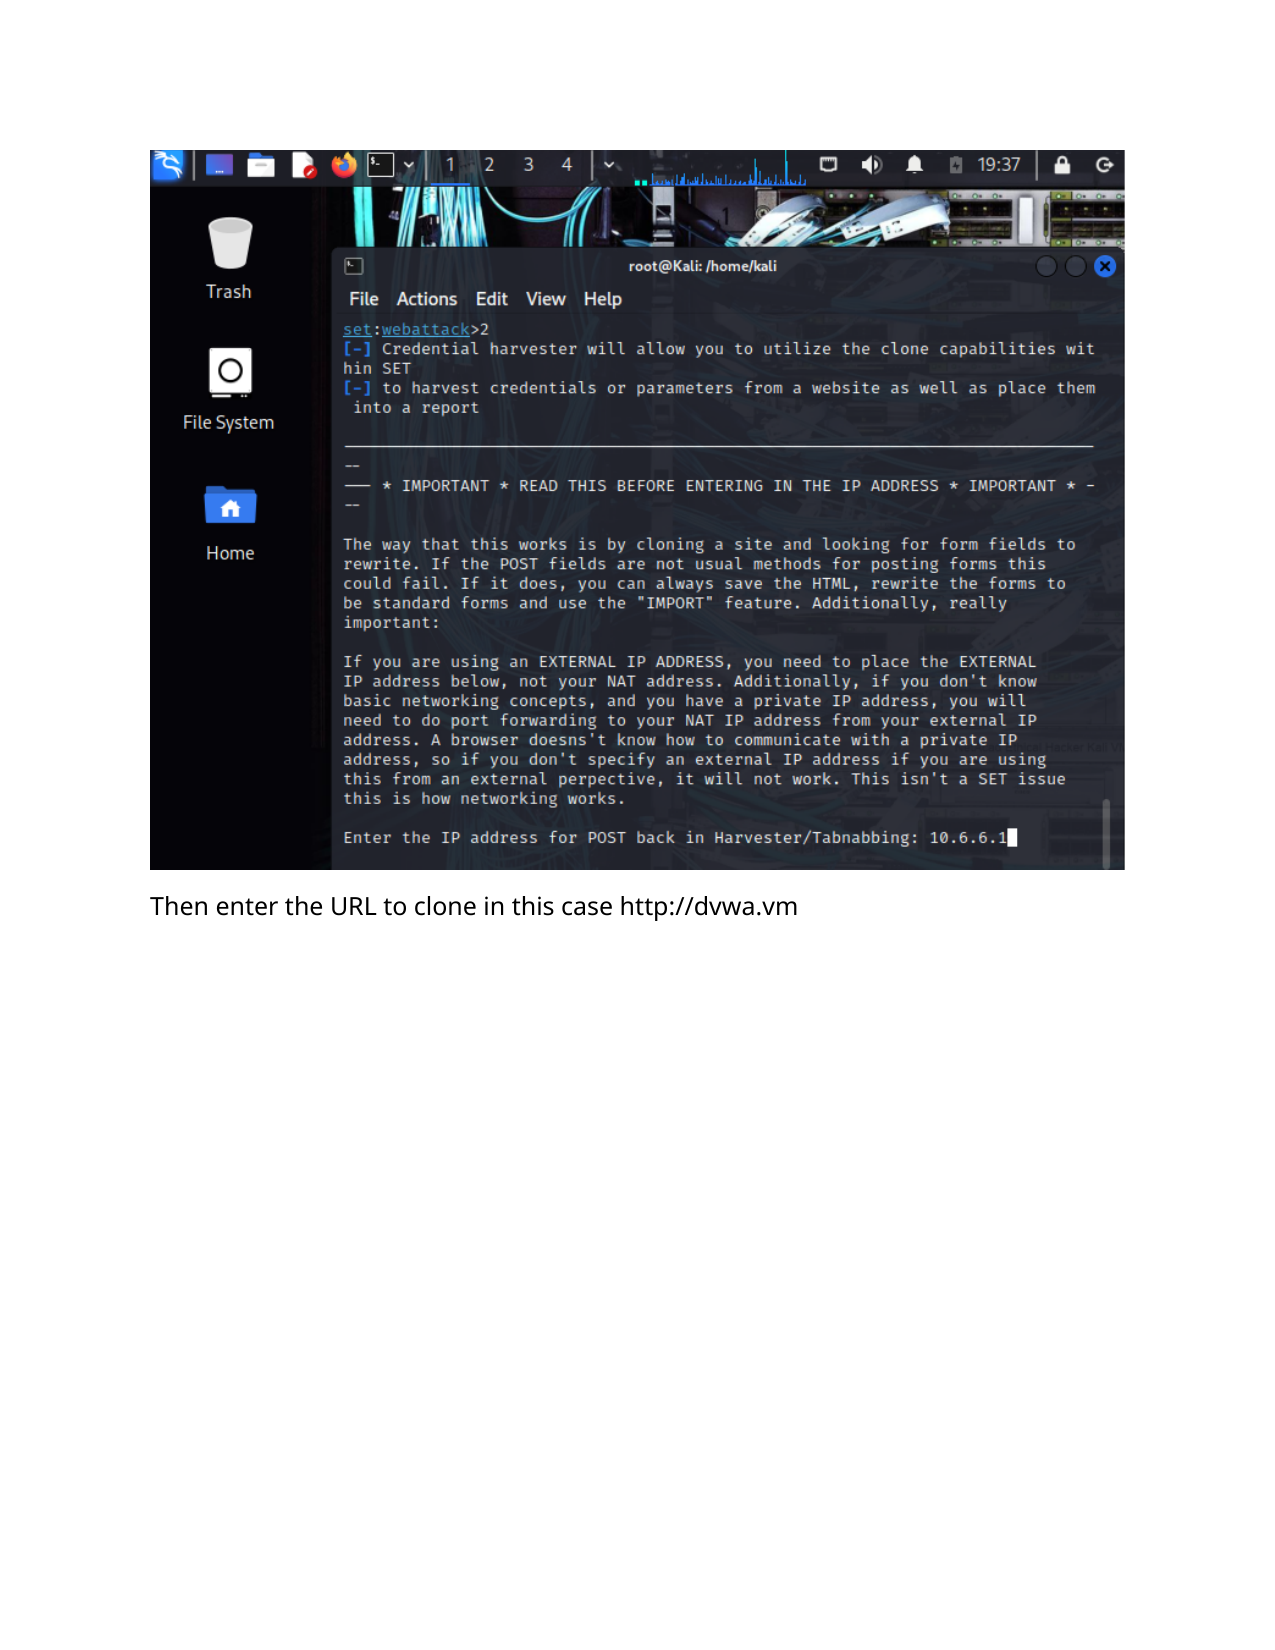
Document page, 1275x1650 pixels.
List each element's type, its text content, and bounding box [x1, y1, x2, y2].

picture [150, 150, 1125, 870]
text Then enter the URL to clone in this case http://dvwa.vm [150, 889, 1125, 923]
